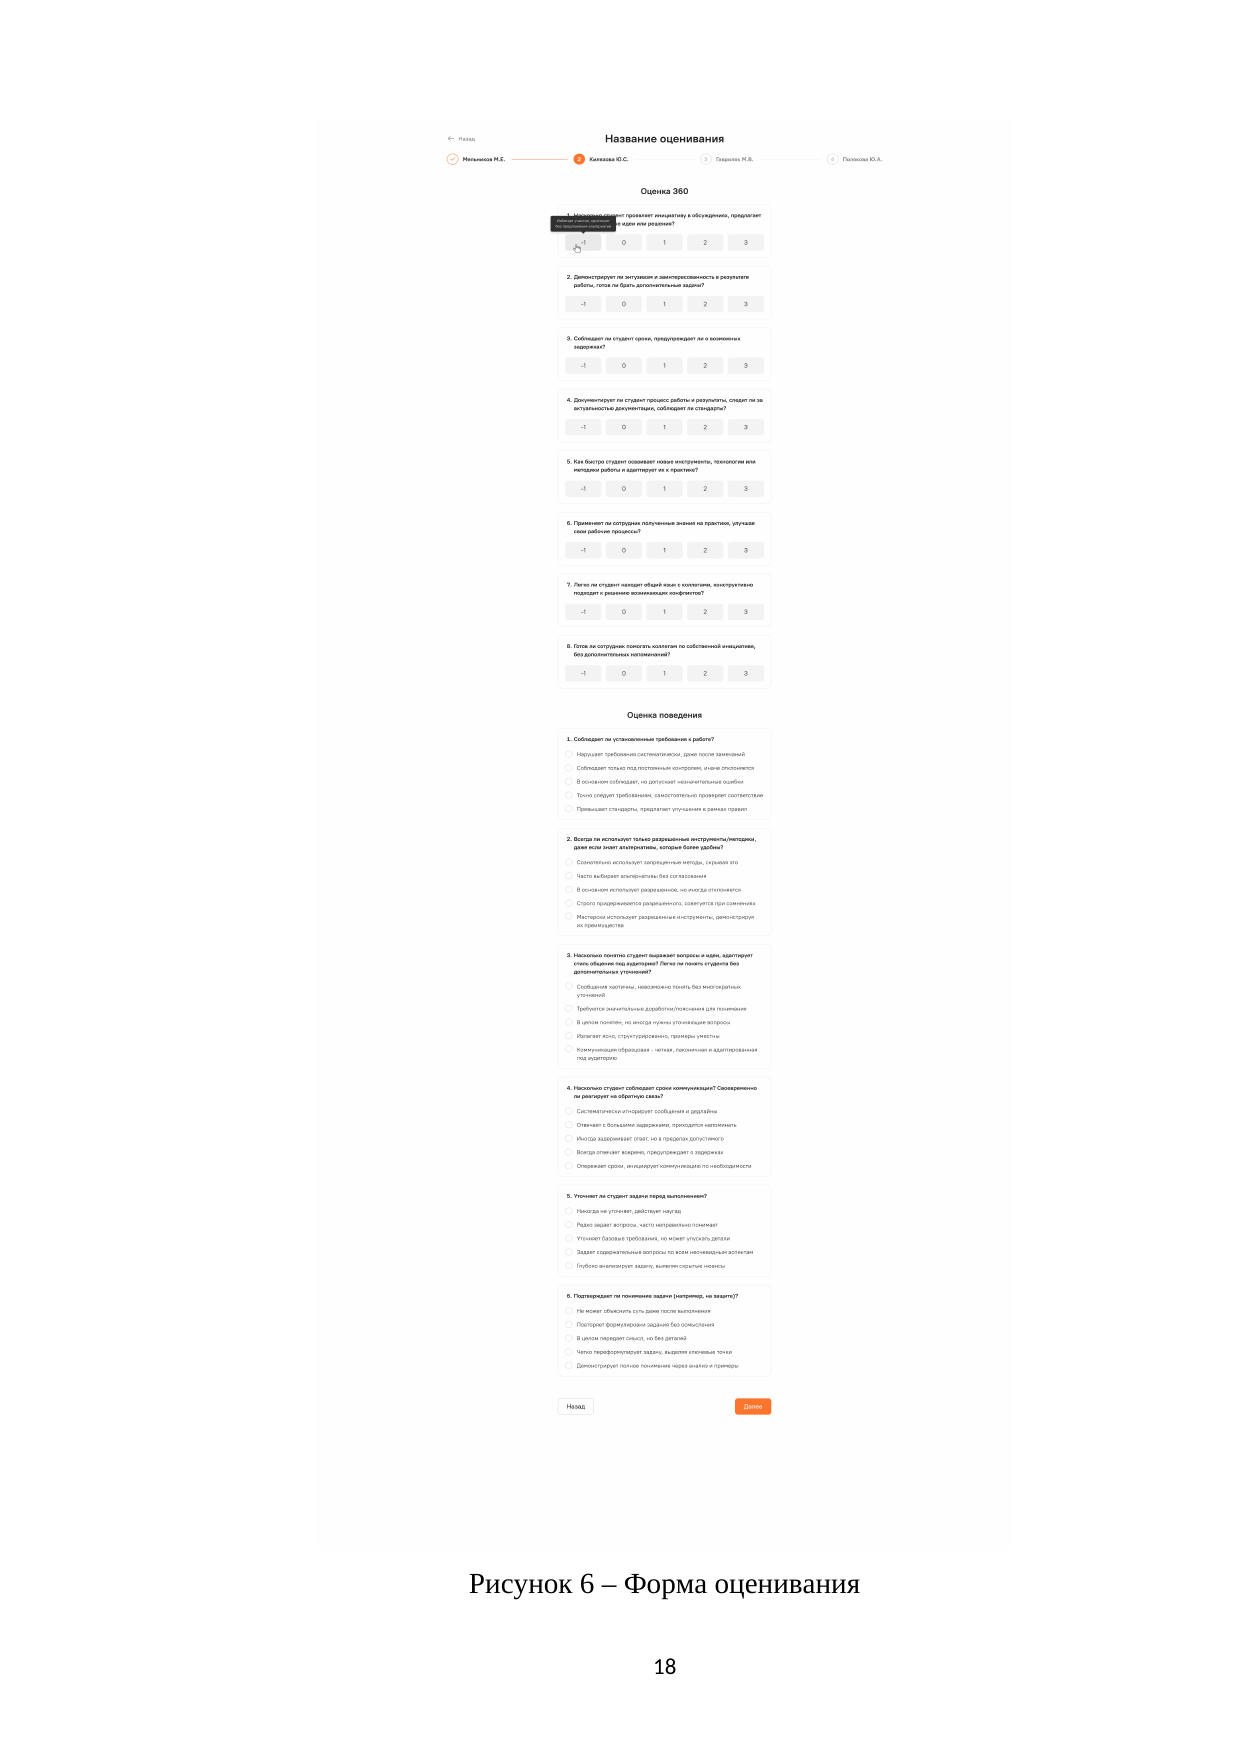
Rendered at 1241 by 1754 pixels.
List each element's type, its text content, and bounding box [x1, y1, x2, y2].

picture [316, 118, 1013, 1550]
text Форма оценивания [177, 1566, 1152, 1599]
